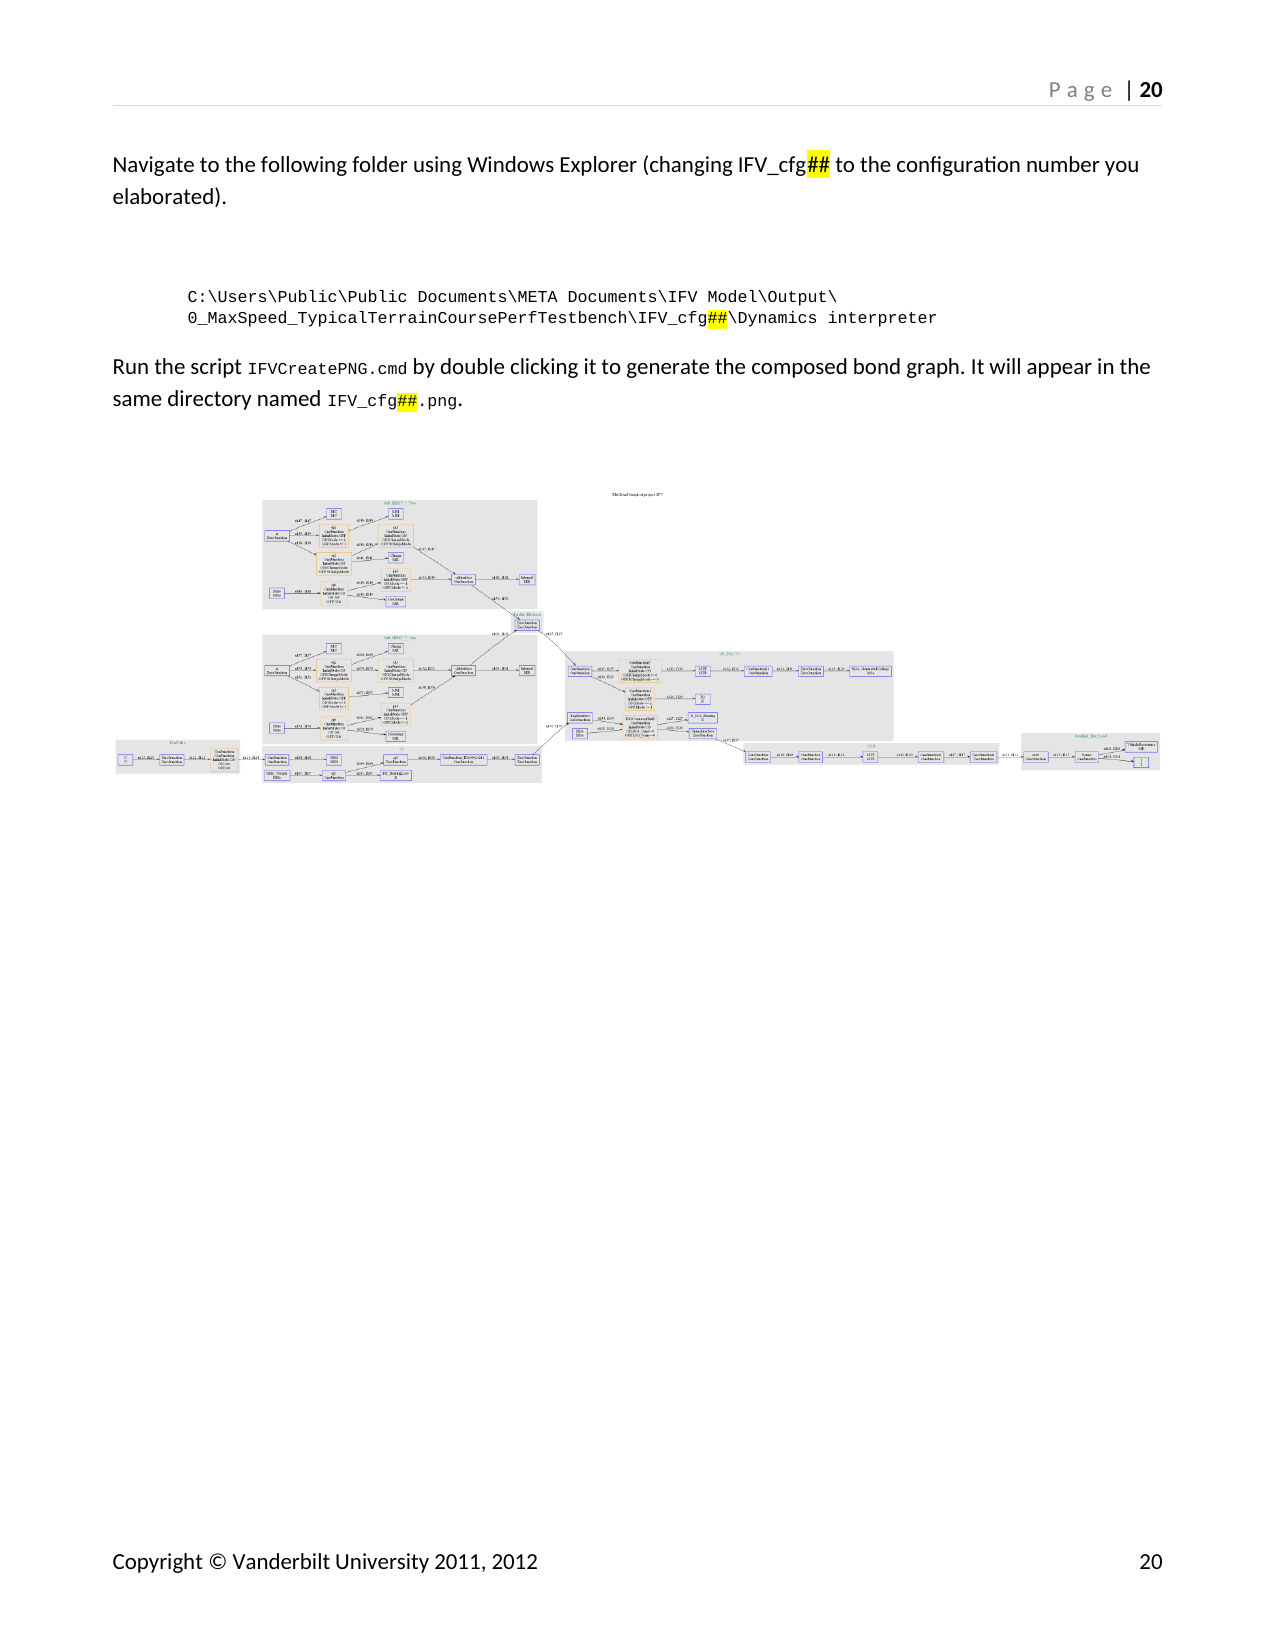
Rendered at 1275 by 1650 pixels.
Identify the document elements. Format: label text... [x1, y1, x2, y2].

text C:\Users\Public\Public Documents\META Documents\IFV Model\Output\0_MaxSpeed_TypicalTerrainCoursePerfTestbench\IFV_cfg##\Dynamics interpreter [187, 288, 1087, 329]
text Run the script IFVCreatePNG.cmd by double clicking it to generate the composed bond graph. It will appear in the same directory named IFV_cfg##.png. [112, 352, 1162, 413]
picture [112, 490, 1163, 786]
text Navigate to the following folder using Windows Explorer (changing IFV_cfg## to the configuration number you elaborated). [112, 150, 1162, 210]
